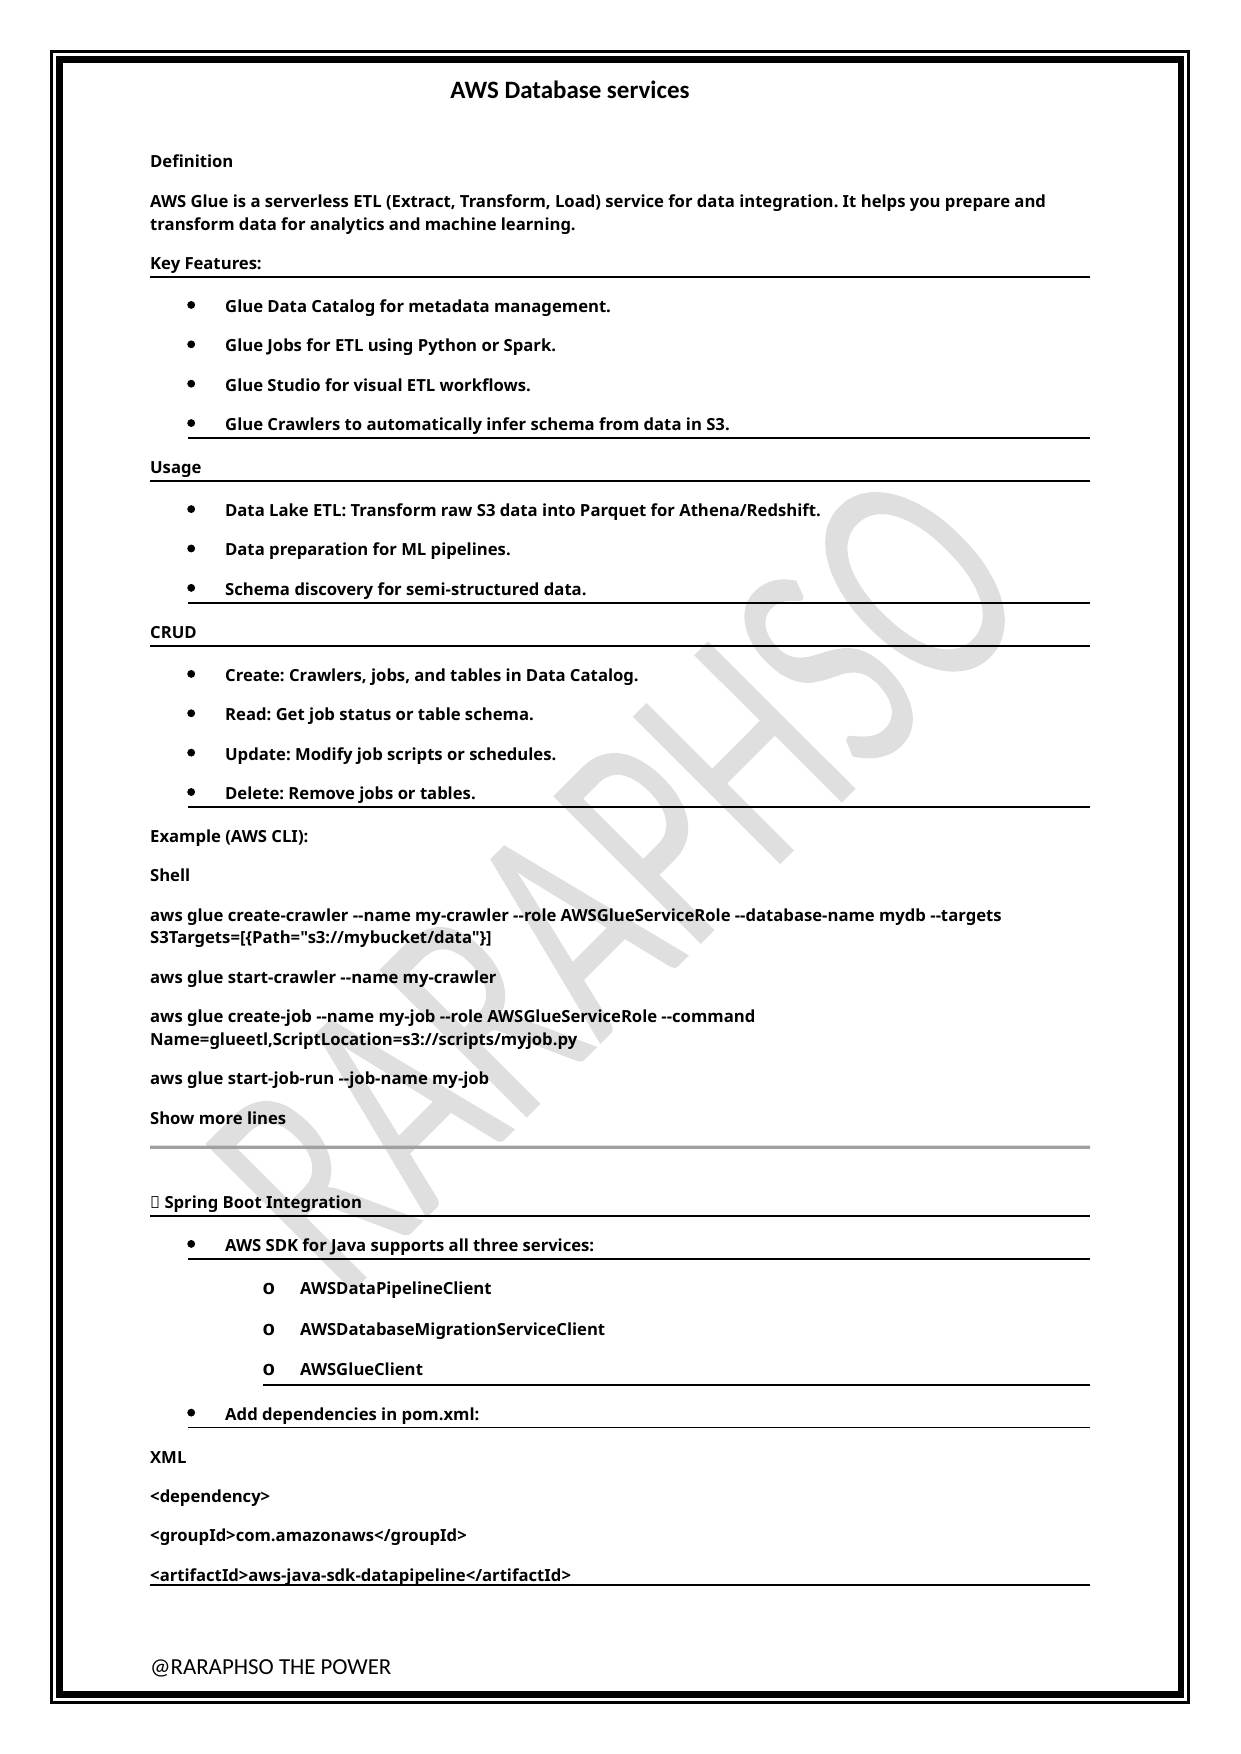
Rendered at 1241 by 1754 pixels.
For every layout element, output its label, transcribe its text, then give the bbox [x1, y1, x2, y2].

text Key Features: [150, 251, 1090, 276]
text XML [150, 1445, 1090, 1468]
text <groupId>com.amazonaws</groupId> [150, 1524, 1090, 1547]
text Show more lines [150, 1106, 1090, 1129]
text aws glue start-job-run --job-name my-job [150, 1067, 1090, 1089]
text Example (AWS CLI): [150, 824, 1090, 847]
list Glue Data Catalog for metadata management. [187, 294, 1090, 317]
text Shell [150, 864, 1090, 887]
text aws glue create-job --name my-job --role AWSGlueServiceRole --command Name=glueetl,ScriptLocation=s3://scripts/myjob.py [150, 1005, 1090, 1050]
list Glue Crawlers to automatically infer schema from data in S3. [187, 413, 1090, 439]
list Create: Crawlers, jobs, and tables in Data Catalog. [187, 663, 1090, 686]
list Read: Get job status or table schema. [187, 703, 1090, 726]
list AWS SDK for Java supports all three services: [187, 1233, 1090, 1260]
text Definition [150, 150, 1090, 173]
list AWSGlueClient [262, 1358, 1090, 1386]
list Glue Jobs for ETL using Python or Spark. [187, 334, 1090, 357]
text Usage [150, 456, 1090, 480]
text ✅ Spring Boot Integration [150, 1190, 1090, 1215]
list Schema discovery for semi-structured data. [187, 577, 1090, 604]
text aws glue create-crawler --name my-crawler --role AWSGlueServiceRole --database-name mydb --targets S3Targets=[{Path="s3://mybucket/data"}] [150, 903, 1090, 949]
list Data preparation for ML pipelines. [187, 538, 1090, 561]
text aws glue start-crawler --name my-crawler [150, 965, 1090, 988]
list Glue Studio for visual ETL workflows. [187, 373, 1090, 396]
list Update: Modify job scripts or schedules. [187, 742, 1090, 765]
list Delete: Remove jobs or tables. [187, 782, 1090, 808]
text CRUD [150, 620, 1090, 645]
list AWSDataPipelineClient [262, 1276, 1090, 1300]
list AWSDatabaseMigrationServiceClient [262, 1317, 1090, 1341]
text <artifactId>aws-java-sdk-datapipeline</artifactId> [150, 1563, 1090, 1584]
text <dependency> [150, 1484, 1090, 1507]
list Add dependencies in pom.xml: [187, 1402, 1090, 1428]
list Data Lake ETL: Transform raw S3 data into Parquet for Athena/Redshift. [187, 499, 1090, 521]
text AWS Glue is a serverless ETL (Extract, Transform, Load) service for data integration. It helps you prepare and transform data for analytics and machine learning. [150, 189, 1090, 235]
